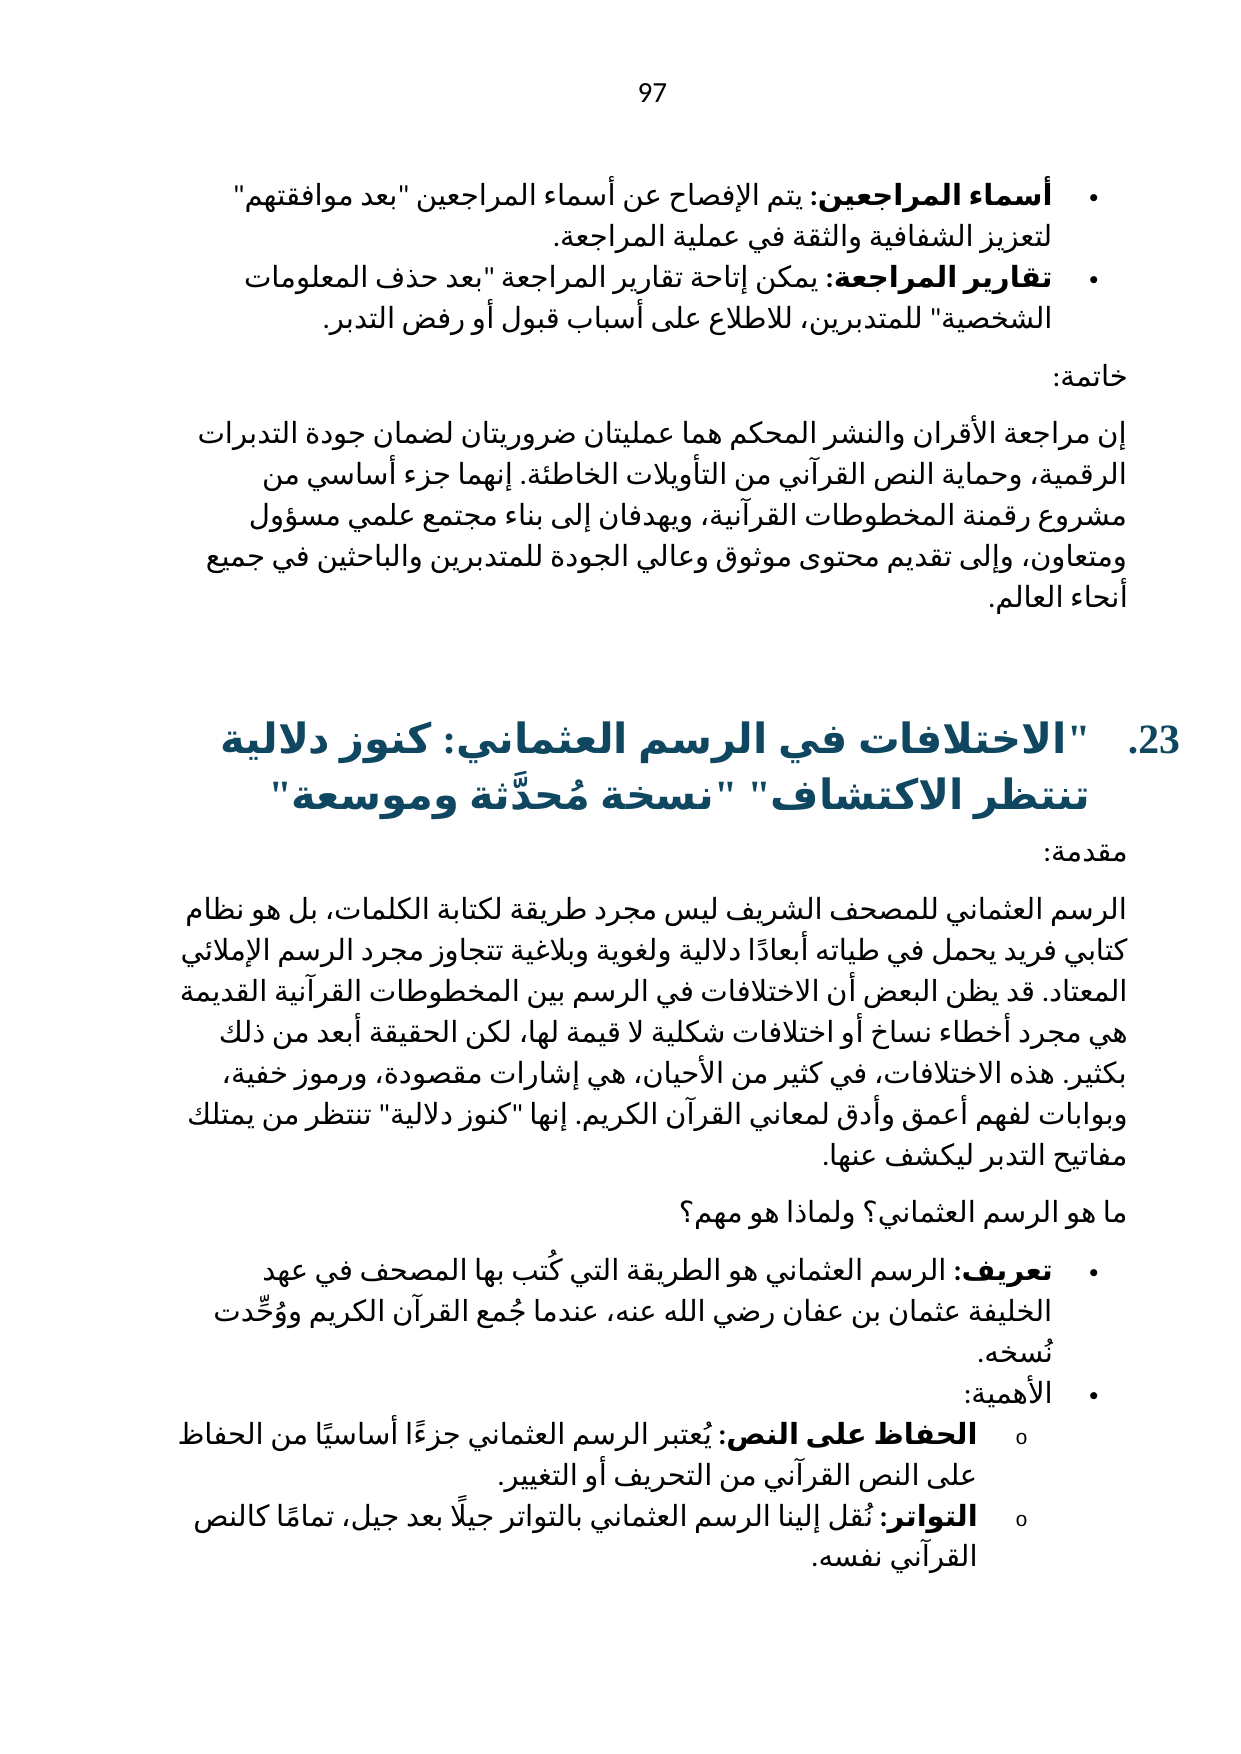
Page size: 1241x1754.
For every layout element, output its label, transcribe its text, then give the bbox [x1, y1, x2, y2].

subtitle "الاختلافات في الرسم العثماني: كنوز دلالية تنتظر الاكتشاف" "نسخة مُحدَّثة وموسعة" [177, 715, 1128, 818]
list تعريف: الرسم العثماني هو الطريقة التي كُتب بها المصحف في عهد الخليفة عثمان بن عفان رضي الله عنه، عندما جُمع القرآن الكريم ووُحِّدت نُسخه. [177, 1252, 1090, 1369]
list الأهمية: [177, 1375, 1090, 1410]
text خاتمة: [177, 358, 1128, 393]
list الحفاظ على النص: يُعتبر الرسم العثماني جزءًا أساسيًا من الحفاظ على النص القرآني من التحريف أو التغيير. [177, 1416, 1015, 1492]
list تقارير المراجعة: يمكن إتاحة تقارير المراجعة "بعد حذف المعلومات الشخصية" للمتدبرين، للاطلاع على أسباب قبول أو رفض التدبر. [177, 259, 1090, 336]
list التواتر: نُقل إلينا الرسم العثماني بالتواتر جيلًا بعد جيل، تمامًا كالنص القرآني نفسه. [177, 1498, 1015, 1574]
text ما هو الرسم العثماني؟ ولماذا هو مهم؟ [177, 1194, 1128, 1230]
text مقدمة: [177, 833, 1128, 869]
text إن مراجعة الأقران والنشر المحكم هما عمليتان ضروريتان لضمان جودة التدبرات الرقمية، وحماية النص القرآني من التأويلات الخاطئة. إنهما جزء أساسي من مشروع رقمنة المخطوطات القرآنية، ويهدفان إلى بناء مجتمع علمي مسؤول ومتعاون، وإلى تقديم محتوى موثوق وعالي الجودة للمتدبرين والباحثين في جميع أنحاء العالم. [177, 415, 1128, 614]
list أسماء المراجعين: يتم الإفصاح عن أسماء المراجعين "بعد موافقتهم" لتعزيز الشفافية والثقة في عملية المراجعة. [177, 177, 1090, 254]
text الرسم العثماني للمصحف الشريف ليس مجرد طريقة لكتابة الكلمات، بل هو نظام كتابي فريد يحمل في طياته أبعادًا دلالية ولغوية وبلاغية تتجاوز مجرد الرسم الإملائي المعتاد. قد يظن البعض أن الاختلافات في الرسم بين المخطوطات القرآنية القديمة هي مجرد أخطاء نساخ أو اختلافات شكلية لا قيمة لها، لكن الحقيقة أبعد من ذلك بكثير. هذه الاختلافات، في كثير من الأحيان، هي إشارات مقصودة، ورموز خفية، وبوابات لفهم أعمق وأدق لمعاني القرآن الكريم. إنها "كنوز دلالية" تنتظر من يمتلك مفاتيح التدبر ليكشف عنها. [177, 891, 1128, 1172]
